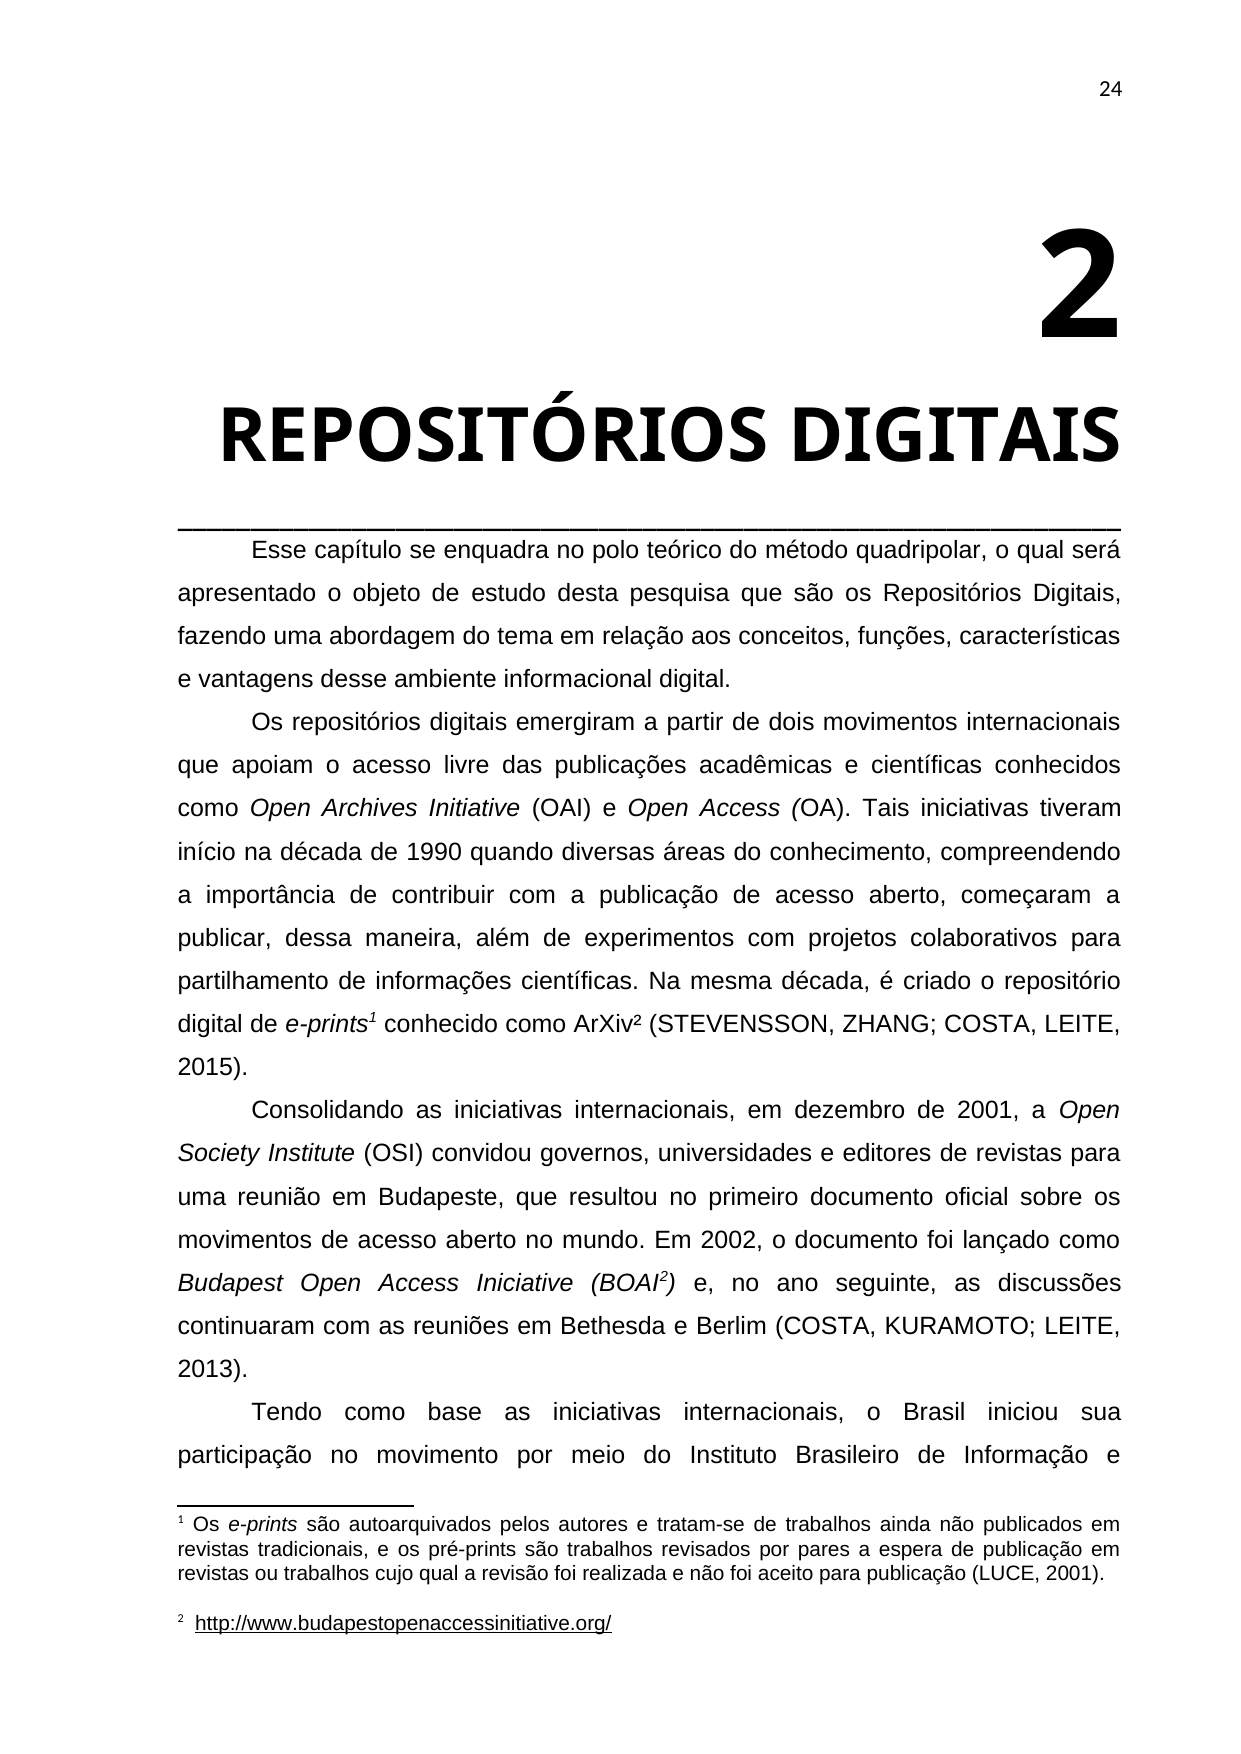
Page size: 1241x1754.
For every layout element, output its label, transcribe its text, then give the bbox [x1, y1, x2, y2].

text 2 [177, 177, 1122, 381]
text _________________________________________________________________ [177, 499, 1122, 534]
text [177, 1397, 1122, 1469]
text Consolidando as iniciativas internacionais, em dezembro de 2001, a Open Society Institute (OSI) convidou governos, universidades e editores de revistas para uma reunião em Budapeste, que resultou no primeiro documento oficial sobre os movimentos de acesso aberto no mundo. Em 2002, o documento foi lançado como Budapest Open Access Iniciative (BOAI) e, no ano seguinte, as discussões continuaram com as reuniões em Bethesda e Berlim (COSTA, KURAMOTO; LEITE, 2013). [177, 1095, 1122, 1383]
subtitle REPOSITÓRIOS DIGITAIS [177, 381, 1122, 484]
text Os repositórios digitais emergiram a partir de dois movimentos internacionais que apoiam o acesso livre das publicações acadêmicas e científicas conhecidos como Open Archives Initiative (OAI) e Open Access (OA). Tais iniciativas tiveram início na década de 1990 quando diversas áreas do conhecimento, compreendendo a importância de contribuir com a publicação de acesso aberto, começaram a publicar, dessa maneira, além de experimentos com projetos colaborativos para partilhamento de informações científicas. Na mesma década, é criado o repositório digital de e-prints conhecido como ArXiv² (STEVENSSON, ZHANG; COSTA, LEITE, 2015). [177, 707, 1122, 1081]
text Esse capítulo se enquadra no polo teórico do método quadripolar, o qual será apresentado o objeto de estudo desta pesquisa que são os Repositórios Digitais, fazendo uma abordagem do tema em relação aos conceitos, funções, características e vantagens desse ambiente informacional digital. [177, 534, 1122, 693]
